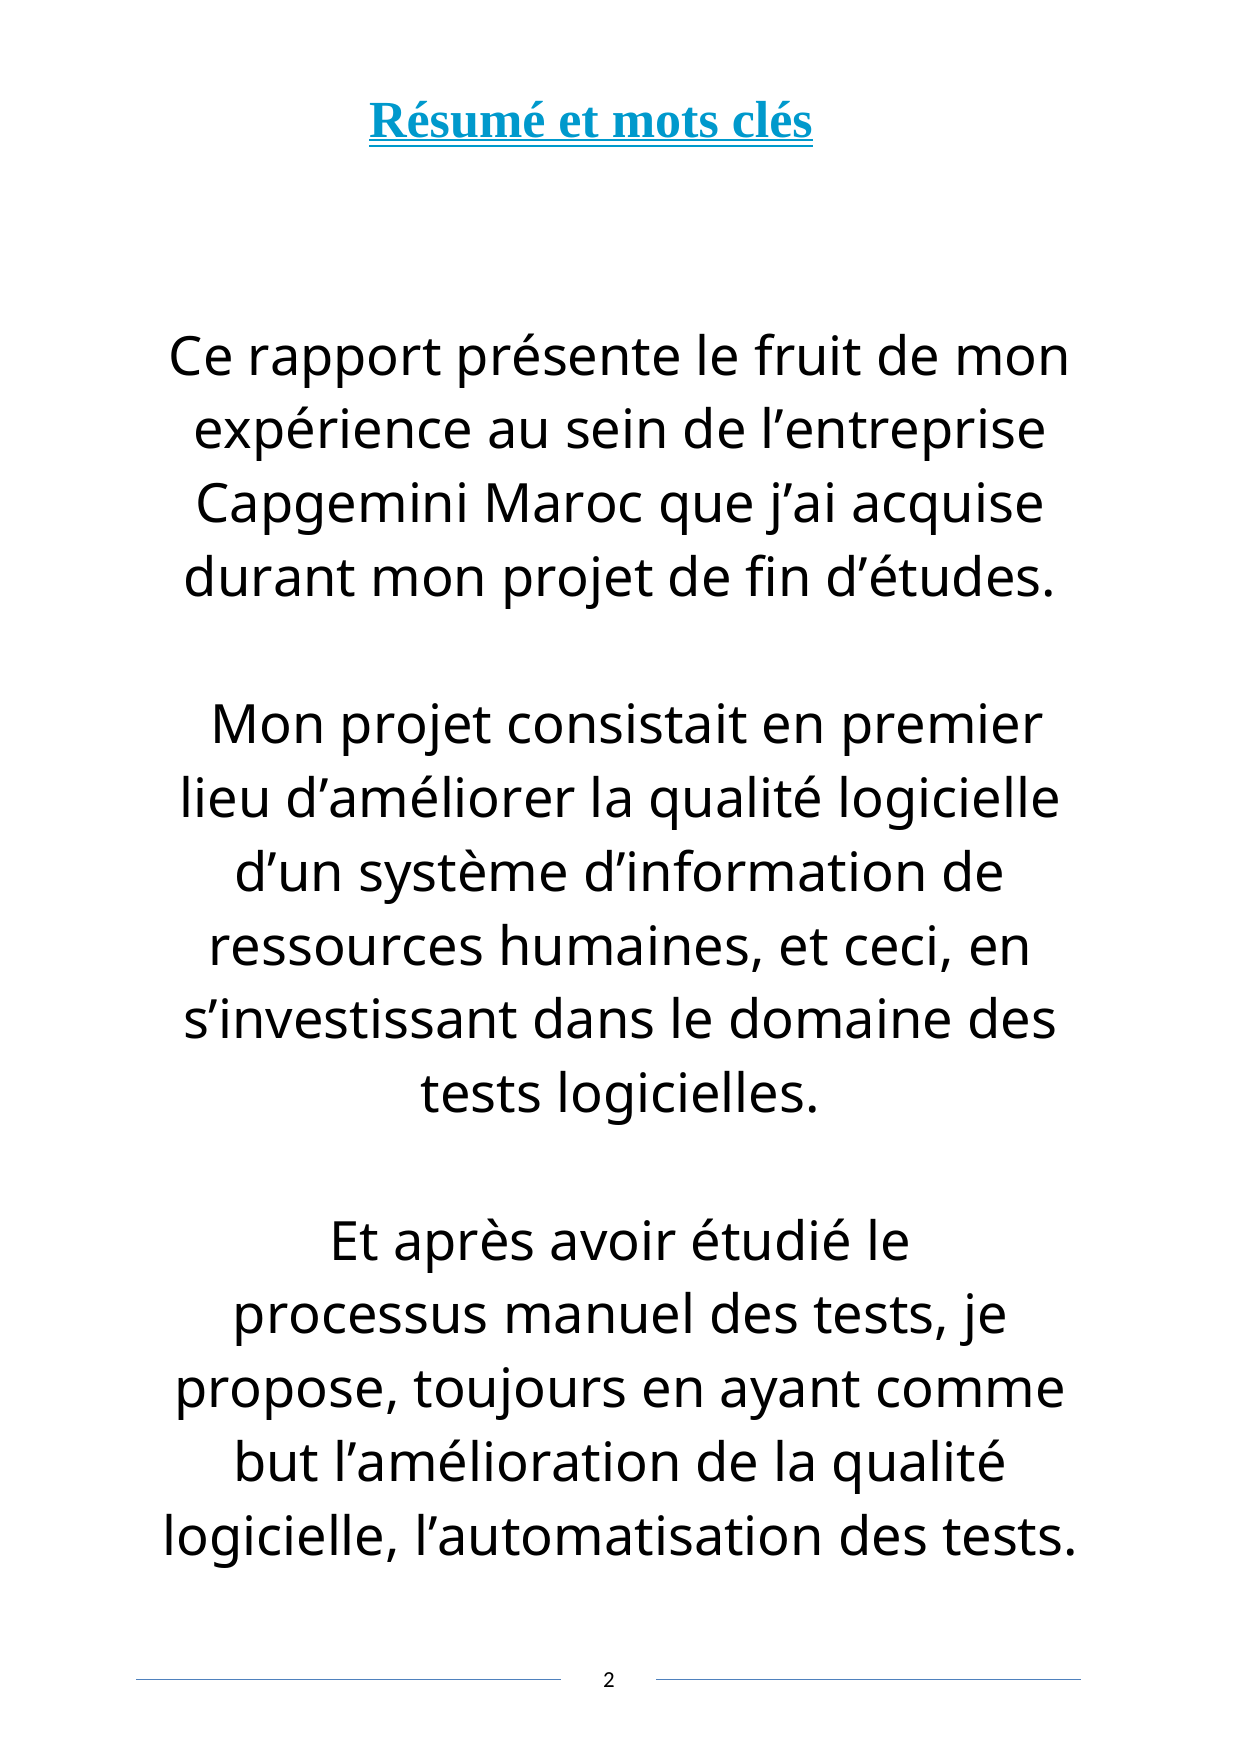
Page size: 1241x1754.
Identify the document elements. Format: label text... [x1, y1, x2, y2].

text Et après avoir étudié le processus manuel des tests, je propose, toujours en ayant comme but l’amélioration de la qualité logicielle, l’automatisation des tests. [148, 1202, 1092, 1571]
text Mon projet consistait en premier lieu d’améliorer la qualité logicielle d’un système d’information de ressources humaines, et ceci, en s’investissant dans le domaine des tests logicielles. [148, 686, 1092, 1128]
subtitle Résumé et mots clés [296, 89, 1092, 148]
text Ce rapport présente le fruit de mon expérience au sein de l’entreprise Capgemini Maroc que j’ai acquise durant mon projet de fin d’études. [148, 317, 1092, 612]
